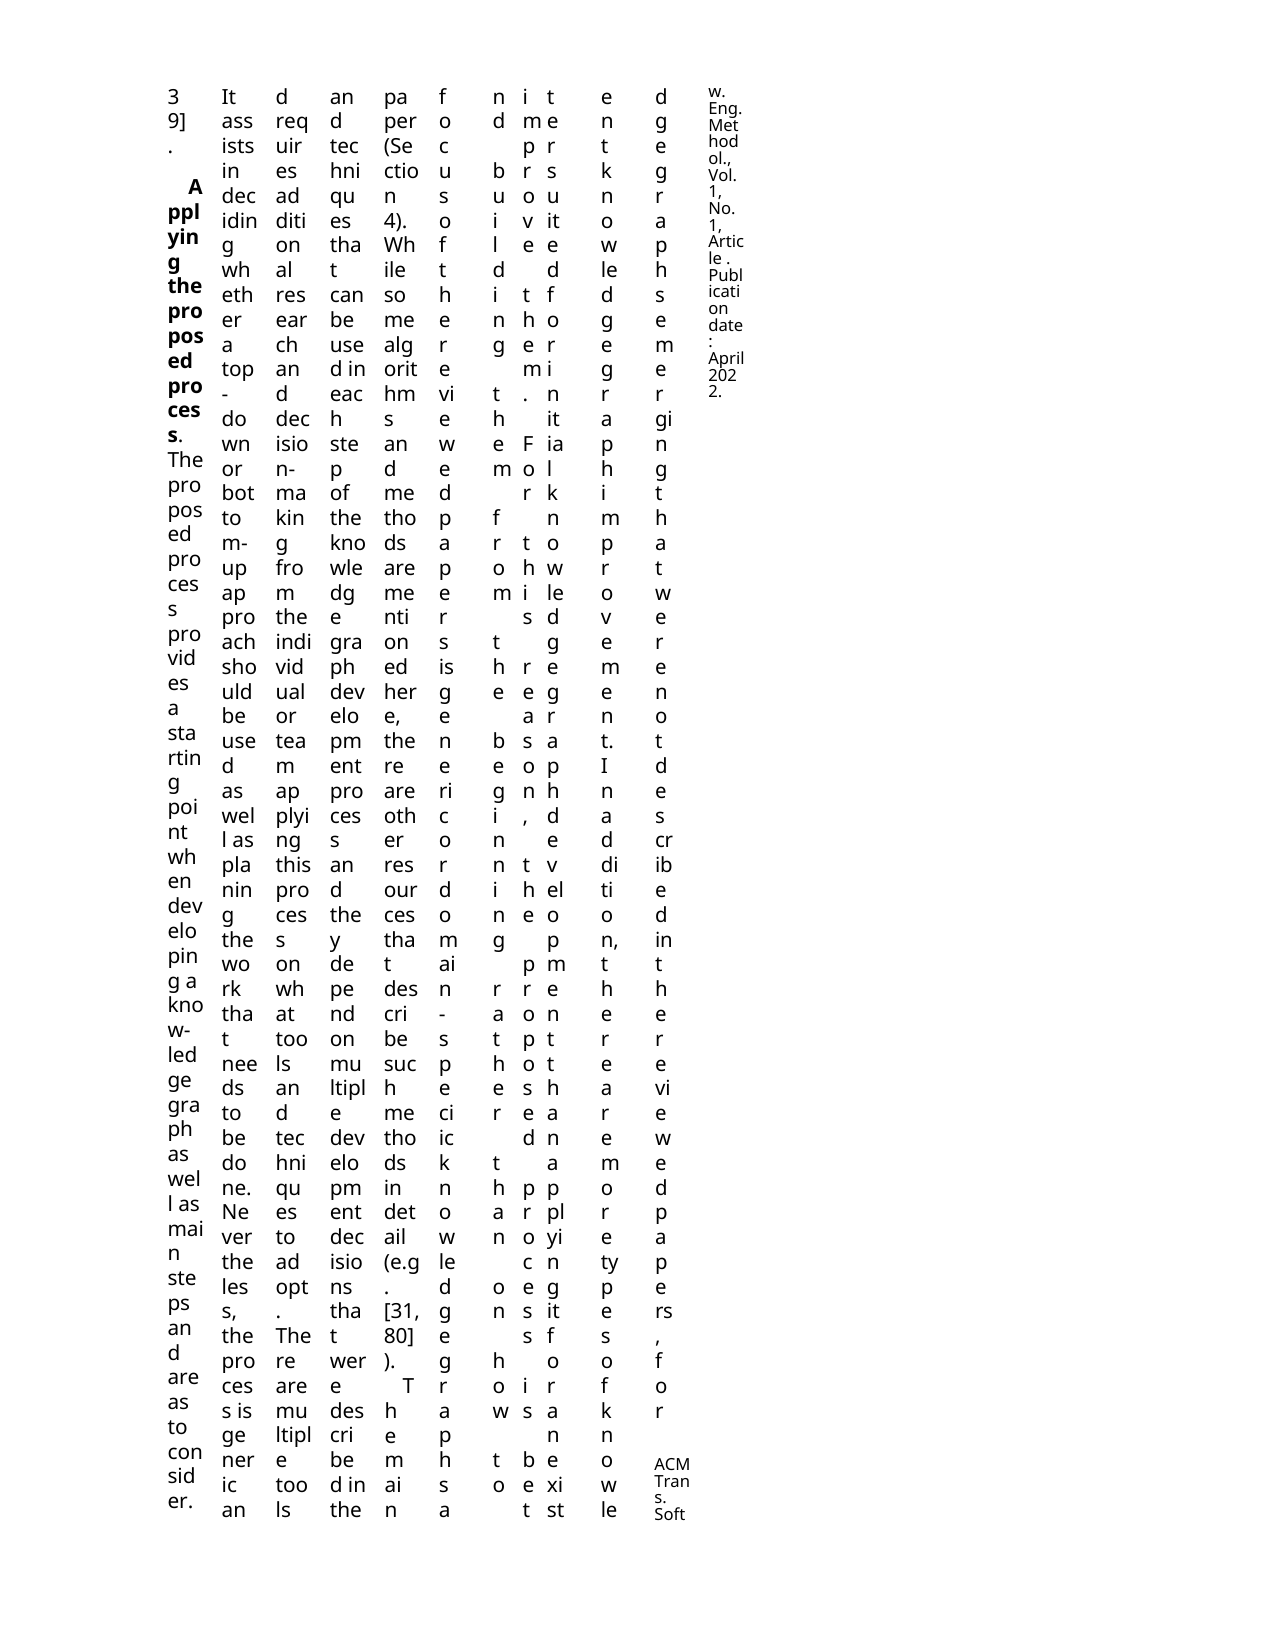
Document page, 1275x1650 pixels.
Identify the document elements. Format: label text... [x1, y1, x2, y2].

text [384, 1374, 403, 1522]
text The main focus of the reviewed papers is generic or domain-speciic knowledge graphs and building them from the beginning rather than on how to improve them. For this reason, the proposed process is better suited for initial knowledge graph development than applying it for an existent knowledge graph improvement. In addition, there are more types of knowledge graphs emerging that were not described in the reviewed papers, for [601, 84, 619, 1522]
text The main focus of the reviewed papers is generic or domain-speciic knowledge graphs and building them from the beginning rather than on how to improve them. For this reason, the proposed process is better suited for initial knowledge graph development than applying it for an existent knowledge graph improvement. In addition, there are more types of knowledge graphs emerging that were not described in the reviewed papers, for [438, 84, 457, 1522]
text Applying the proposed process. The proposed process provides a starting point when developing a know-ledge graph as well as main steps and areas to consider. It assists in deciding whether a top-down or bottom-up approach should be used as well as planing the work that needs to be done. Nevertheless, the process is generic and requires additional research and decision-making from the individual or team applying this process on what tools and techniques to adopt. There are multiple tools and techniques that can be used in each step of the knowledge graph development process and they depend on multiple development decisions that were described in the paper (Section 4). While some algorithms and methods are mentioned here, there are other resources that describe such methods in detail (e.g. [31, 80]). [329, 84, 366, 1522]
text Applying the proposed process. The proposed process provides a starting point when developing a know-ledge graph as well as main steps and areas to consider. It assists in deciding whether a top-down or bottom-up approach should be used as well as planing the work that needs to be done. Nevertheless, the process is generic and requires additional research and decision-making from the individual or team applying this process on what tools and techniques to adopt. There are multiple tools and techniques that can be used in each step of the knowledge graph development process and they depend on multiple development decisions that were described in the paper (Section 4). While some algorithms and methods are mentioned here, there are other resources that describe such methods in detail (e.g. [31, 80]). [167, 175, 204, 1514]
text Applying the proposed process. The proposed process provides a starting point when developing a know-ledge graph as well as main steps and areas to consider. It assists in deciding whether a top-down or bottom-up approach should be used as well as planing the work that needs to be done. Nevertheless, the process is generic and requires additional research and decision-making from the individual or team applying this process on what tools and techniques to adopt. There are multiple tools and techniques that can be used in each step of the knowledge graph development process and they depend on multiple development decisions that were described in the paper (Section 4). While some algorithms and methods are mentioned here, there are other resources that describe such methods in detail (e.g. [31, 80]). [221, 84, 258, 1522]
text The main focus of the reviewed papers is generic or domain-speciic knowledge graphs and building them from the beginning rather than on how to improve them. For this reason, the proposed process is better suited for initial knowledge graph development than applying it for an existent knowledge graph improvement. In addition, there are more types of knowledge graphs emerging that were not described in the reviewed papers, for [547, 84, 565, 1522]
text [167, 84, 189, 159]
text Applying the proposed process. The proposed process provides a starting point when developing a know-ledge graph as well as main steps and areas to consider. It assists in deciding whether a top-down or bottom-up approach should be used as well as planing the work that needs to be done. Nevertheless, the process is generic and requires additional research and decision-making from the individual or team applying this process on what tools and techniques to adopt. There are multiple tools and techniques that can be used in each step of the knowledge graph development process and they depend on multiple development decisions that were described in the paper (Section 4). While some algorithms and methods are mentioned here, there are other resources that describe such methods in detail (e.g. [31, 80]). [275, 84, 312, 1522]
text ACM Trans. Softw. Eng. Methodol., Vol. 1, No. 1, Article . Publication date: April 2022. [708, 84, 745, 401]
